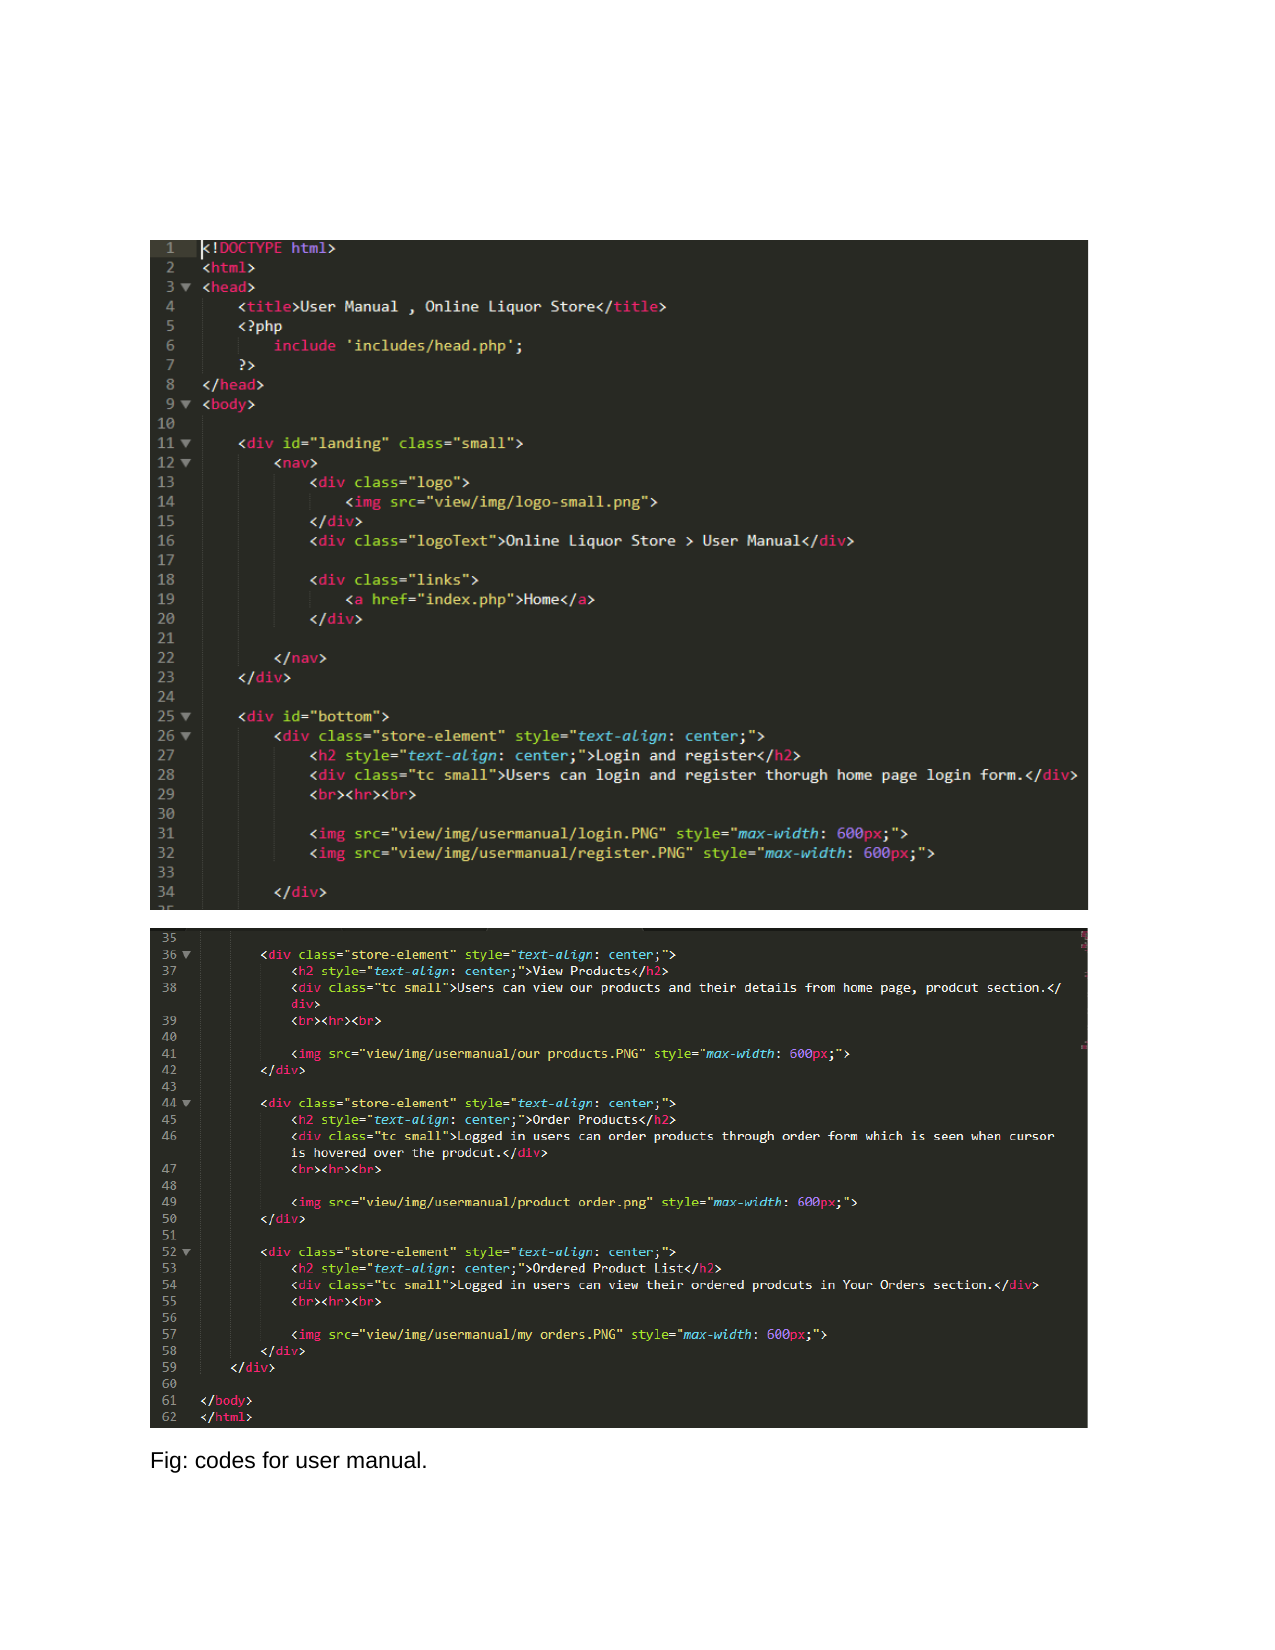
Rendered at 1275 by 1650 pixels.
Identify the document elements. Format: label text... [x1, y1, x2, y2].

text Fig: codes for user manual. [150, 1447, 1125, 1473]
picture [150, 928, 1088, 1428]
picture [150, 240, 1089, 910]
